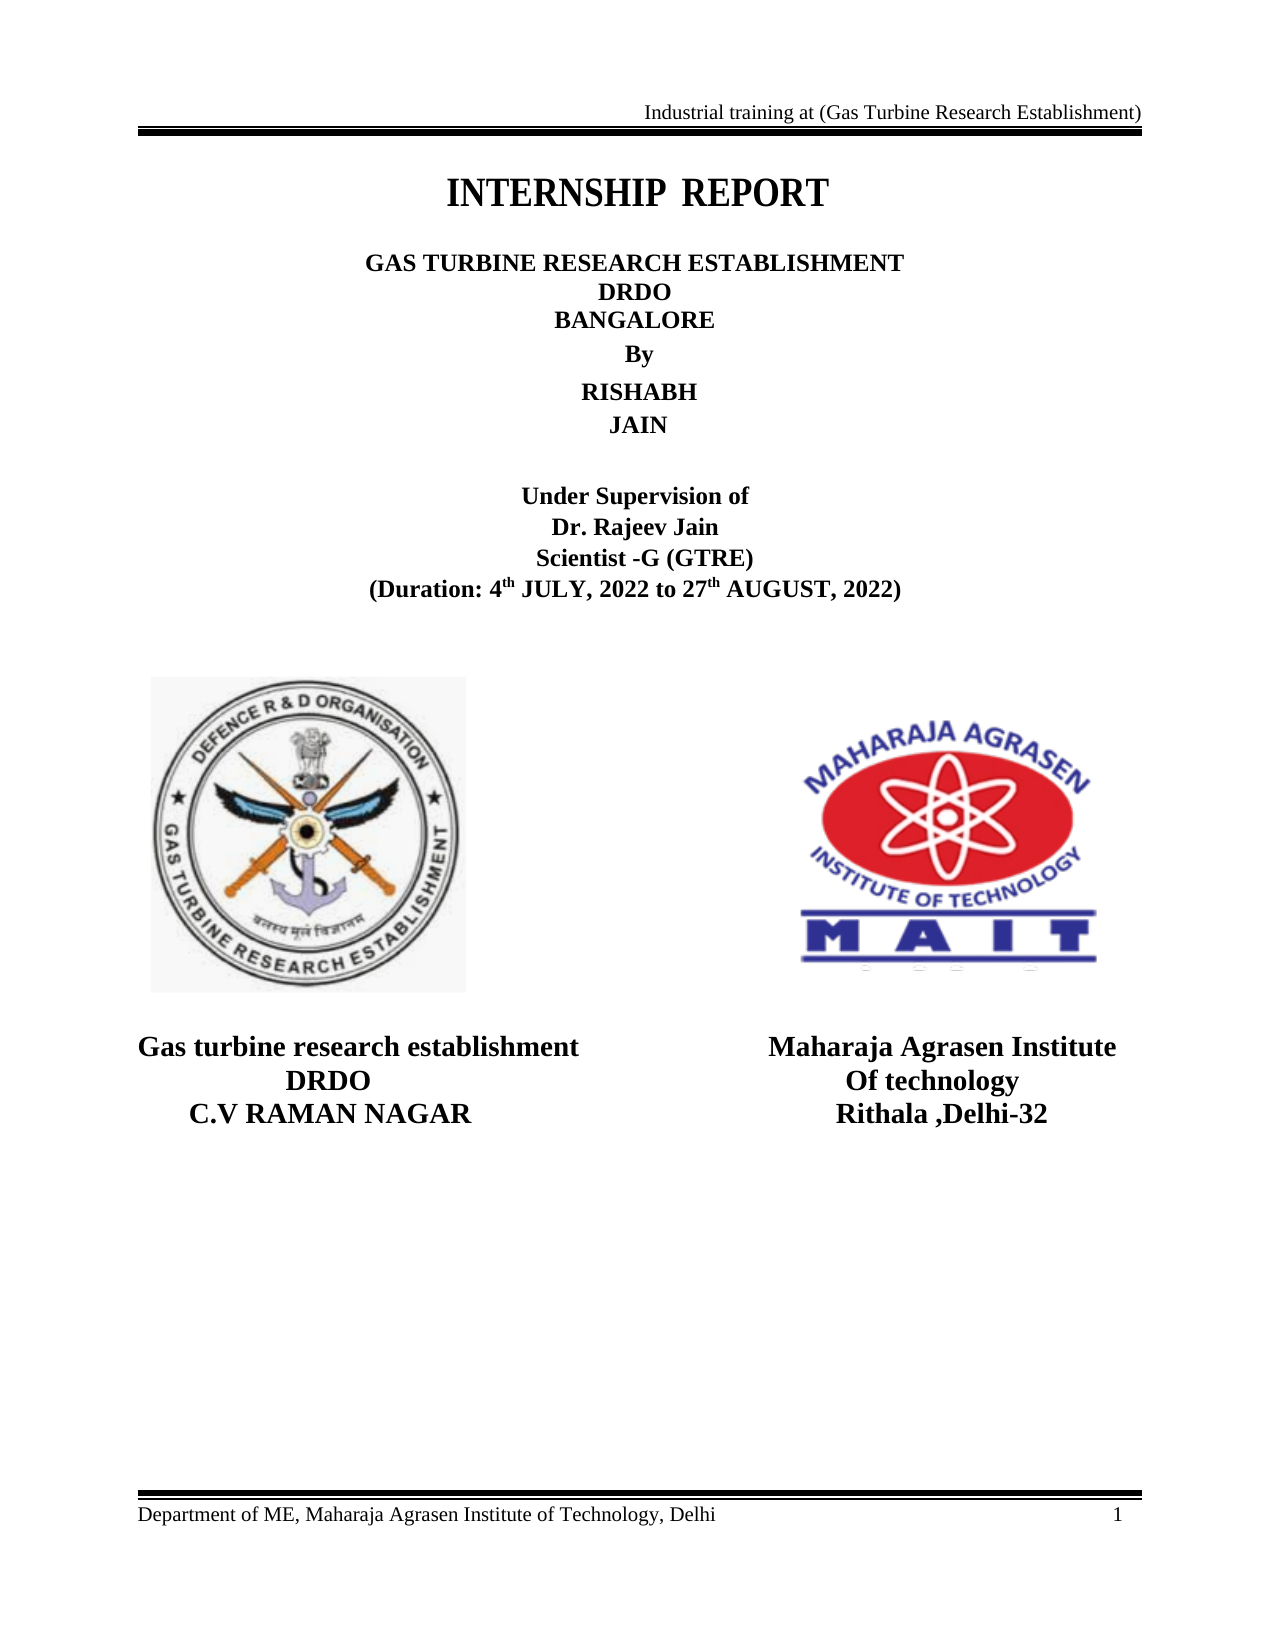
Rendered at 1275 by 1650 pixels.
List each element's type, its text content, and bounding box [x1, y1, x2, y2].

text By [562, 339, 714, 368]
text RISHABH JAIN [562, 377, 714, 439]
picture [790, 678, 1108, 996]
subtitle Scientist -G (GTRE) [427, 543, 862, 572]
text Dr. Rajeev Jain [521, 512, 749, 541]
subtitle BANGALORE [158, 306, 1111, 334]
subtitle GAS TURBINE RESEARCH ESTABLISHMENT [158, 248, 1111, 277]
picture [137, 675, 471, 996]
subtitle DRDO [158, 277, 1111, 306]
text C.V RAMAN NAGAR Rithala ,Delhi-32 [137, 1096, 1142, 1130]
text (Duration: 4th JULY, 2022 to 27th AUGUST, 2022) [158, 574, 1112, 603]
text Gas turbine research establishment Maharaja Agrasen Institute [137, 1029, 1142, 1063]
text Under Supervision of [521, 481, 749, 510]
text DRDO Of technology [137, 1063, 1142, 1096]
title INTERNSHIP REPORT [158, 168, 1117, 216]
